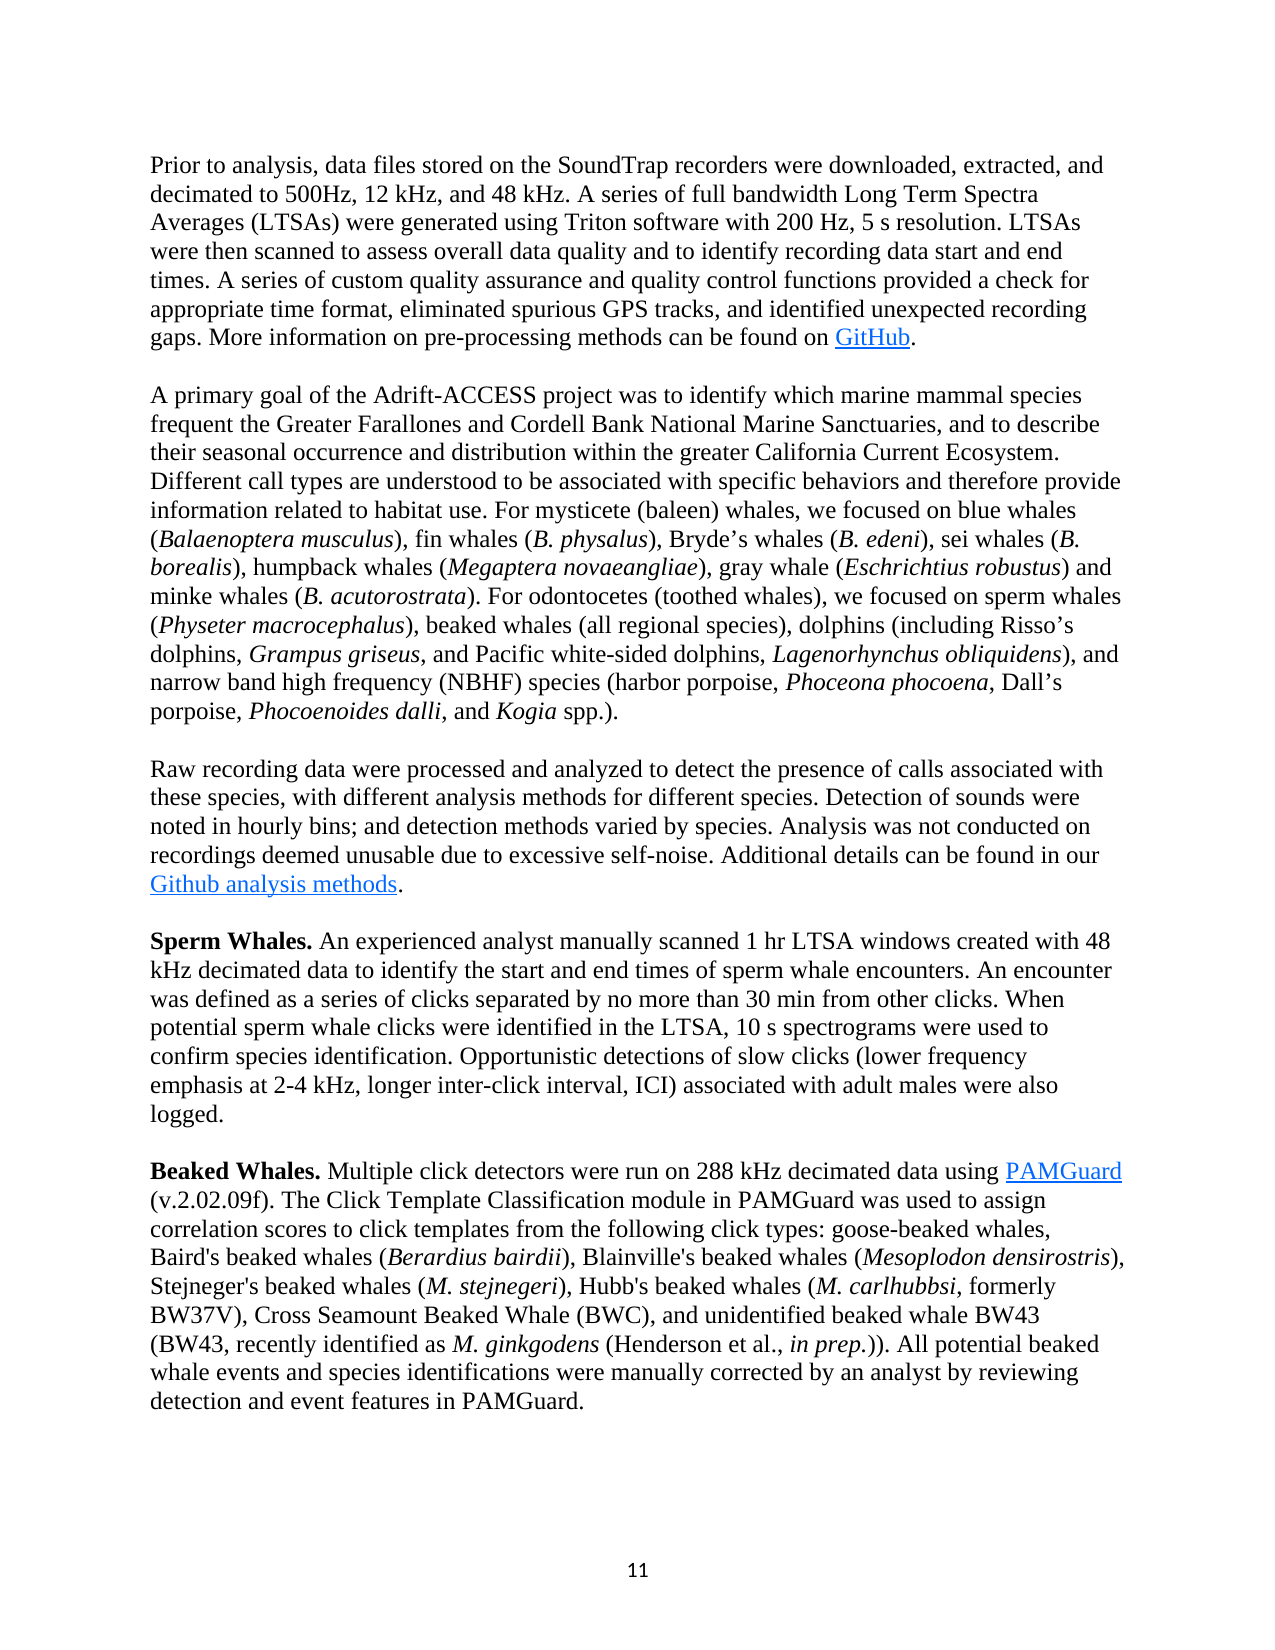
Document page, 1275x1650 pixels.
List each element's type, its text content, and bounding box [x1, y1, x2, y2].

text Beaked Whales. Multiple click detectors were run on 288 kHz decimated data using PAMGuard (v.2.02.09f). The Click Template Classification module in PAMGuard was used to assign correlation scores to click templates from the following click types: goose-beaked whales, Baird's beaked whales (Berardius bairdii), Blainville's beaked whales (Mesoplodon densirostris), Stejneger's beaked whales (M. stejnegeri), Hubb's beaked whales (M. carlhubbsi, formerly BW37V), Cross Seamount Beaked Whale (BWC), and unidentified beaked whale BW43 (BW43, recently identified as M. ginkgodens (Henderson et al., in prep.)). All potential beaked whale events and species identifications were manually corrected by an analyst by reviewing detection and event features in PAMGuard. [150, 1156, 1125, 1415]
text Raw recording data were processed and analyzed to detect the presence of calls associated with these species, with different analysis methods for different species. Detection of sounds were noted in hourly bins; and detection methods varied by species. Analysis was not conducted on recordings deemed unusable due to excessive self-noise. Additional details can be found in our Github analysis methods. [150, 754, 1125, 897]
text Sperm Whales. An experienced analyst manually scanned 1 hr LTSA windows created with 48 kHz decimated data to identify the start and end times of sperm whale encounters. An encounter was defined as a series of clicks separated by no more than 30 min from other clicks. When potential sperm whale clicks were identified in the LTSA, 10 s spectrograms were used to confirm species identification. Opportunistic detections of slow clicks (lower frequency emphasis at 2-4 kHz, longer inter-click interval, ICI) associated with adult males were also logged. [150, 926, 1125, 1127]
text Prior to analysis, data files stored on the SoundTrap recorders were downloaded, extracted, and decimated to 500Hz, 12 kHz, and 48 kHz. A series of full bandwidth Long Term Spectra Averages (LTSAs) were generated using Triton software with 200 Hz, 5 s resolution. LTSAs were then scanned to assess overall data quality and to identify recording data start and end times. A series of custom quality assurance and quality control functions provided a check for appropriate time format, eliminated spurious GPS tracks, and identified unexpected recording gaps. More information on pre-processing methods can be found on GitHub. [150, 150, 1125, 351]
text A primary goal of the Adrift-ACCESS project was to identify which marine mammal species frequent the Greater Farallones and Cordell Bank National Marine Sanctuaries, and to describe their seasonal occurrence and distribution within the greater California Current Ecosystem. Different call types are understood to be associated with specific behaviors and therefore provide information related to habitat use. For mysticete (baleen) whales, we focused on blue whales (Balaenoptera musculus), fin whales (B. physalus), Bryde’s whales (B. edeni), sei whales (B. borealis), humpback whales (Megaptera novaeangliae), gray whale (Eschrichtius robustus) and minke whales (B. acutorostrata). For odontocetes (toothed whales), we focused on sperm whales (Physeter macrocephalus), beaked whales (all regional species), dolphins (including Risso’s dolphins, Grampus griseus, and Pacific white-sided dolphins, Lagenorhynchus obliquidens), and narrow band high frequency (NBHF) species (harbor porpoise, Phoceona phocoena, Dall’s porpoise, Phocoenoides dalli, and Kogia spp.). [150, 380, 1125, 725]
